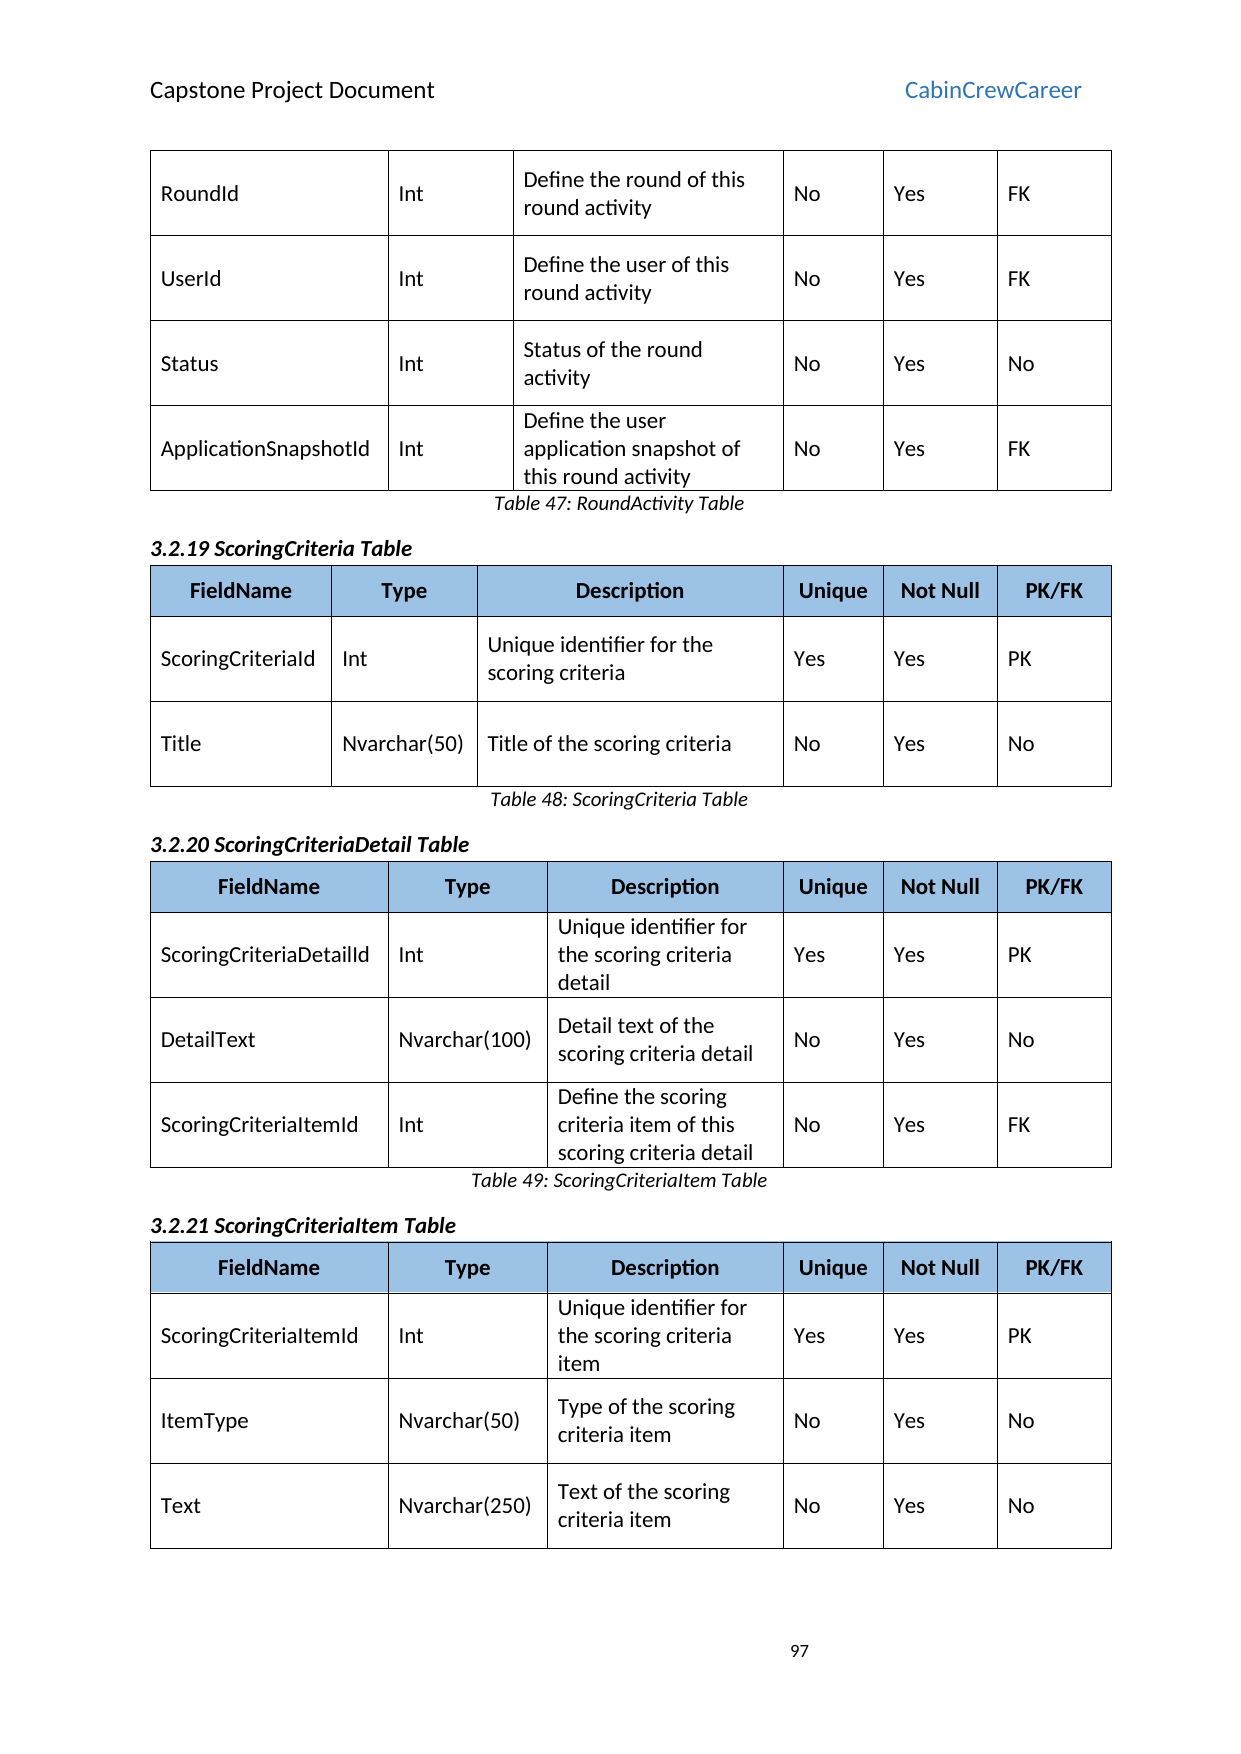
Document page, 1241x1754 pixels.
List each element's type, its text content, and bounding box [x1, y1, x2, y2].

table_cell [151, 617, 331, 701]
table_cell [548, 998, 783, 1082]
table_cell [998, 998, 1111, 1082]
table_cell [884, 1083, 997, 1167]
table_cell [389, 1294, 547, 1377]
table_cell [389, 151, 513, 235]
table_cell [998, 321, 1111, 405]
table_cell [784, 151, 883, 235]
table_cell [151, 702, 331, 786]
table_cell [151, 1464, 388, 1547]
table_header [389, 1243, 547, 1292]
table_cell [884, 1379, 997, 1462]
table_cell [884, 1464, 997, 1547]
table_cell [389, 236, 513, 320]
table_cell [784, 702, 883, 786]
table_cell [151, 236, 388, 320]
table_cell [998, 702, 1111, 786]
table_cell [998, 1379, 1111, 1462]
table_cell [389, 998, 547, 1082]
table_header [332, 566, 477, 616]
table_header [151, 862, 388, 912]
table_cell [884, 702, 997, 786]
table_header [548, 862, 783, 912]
text Table 48: ScoringCriteria Table [150, 787, 1090, 812]
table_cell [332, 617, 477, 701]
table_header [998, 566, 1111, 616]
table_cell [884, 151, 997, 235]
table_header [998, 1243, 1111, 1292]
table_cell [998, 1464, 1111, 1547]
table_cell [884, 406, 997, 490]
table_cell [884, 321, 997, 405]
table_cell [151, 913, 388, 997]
text Table 47: RoundActivity Table [150, 491, 1090, 516]
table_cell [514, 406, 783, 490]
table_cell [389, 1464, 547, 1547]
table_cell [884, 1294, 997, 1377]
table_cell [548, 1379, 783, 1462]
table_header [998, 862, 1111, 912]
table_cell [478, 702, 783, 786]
text Table 49: ScoringCriteriaItem Table [150, 1168, 1090, 1193]
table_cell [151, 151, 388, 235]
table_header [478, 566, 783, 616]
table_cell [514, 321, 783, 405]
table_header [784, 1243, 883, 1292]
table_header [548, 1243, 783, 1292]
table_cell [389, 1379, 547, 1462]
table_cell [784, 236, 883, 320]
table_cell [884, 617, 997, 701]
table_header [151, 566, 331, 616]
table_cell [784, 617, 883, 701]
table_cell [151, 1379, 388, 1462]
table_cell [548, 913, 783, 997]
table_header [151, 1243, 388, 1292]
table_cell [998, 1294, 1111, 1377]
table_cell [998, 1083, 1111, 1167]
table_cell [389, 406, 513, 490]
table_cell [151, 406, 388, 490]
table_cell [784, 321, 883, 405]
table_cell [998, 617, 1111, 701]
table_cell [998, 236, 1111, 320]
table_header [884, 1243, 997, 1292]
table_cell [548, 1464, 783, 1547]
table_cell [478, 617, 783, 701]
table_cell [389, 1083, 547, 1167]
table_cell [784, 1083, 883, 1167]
subtitle 3.2.19 ScoringCriteria Table [150, 534, 1090, 563]
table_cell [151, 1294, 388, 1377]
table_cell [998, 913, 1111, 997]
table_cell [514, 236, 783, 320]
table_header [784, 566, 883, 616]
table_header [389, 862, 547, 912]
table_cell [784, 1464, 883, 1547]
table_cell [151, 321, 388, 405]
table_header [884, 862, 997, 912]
subtitle 3.2.20 ScoringCriteriaDetail Table [150, 830, 1090, 858]
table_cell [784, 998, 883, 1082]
subtitle 3.2.21 ScoringCriteriaItem Table [150, 1211, 1090, 1239]
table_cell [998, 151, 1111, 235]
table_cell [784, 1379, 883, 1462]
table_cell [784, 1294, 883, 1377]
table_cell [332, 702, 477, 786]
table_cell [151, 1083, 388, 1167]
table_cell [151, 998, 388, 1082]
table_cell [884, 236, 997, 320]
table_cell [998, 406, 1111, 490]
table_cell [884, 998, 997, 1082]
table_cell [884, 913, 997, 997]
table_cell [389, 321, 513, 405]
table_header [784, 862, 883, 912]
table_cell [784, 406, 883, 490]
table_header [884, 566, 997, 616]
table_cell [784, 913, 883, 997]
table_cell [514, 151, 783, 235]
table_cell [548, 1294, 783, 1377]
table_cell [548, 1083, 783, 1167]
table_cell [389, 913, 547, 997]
